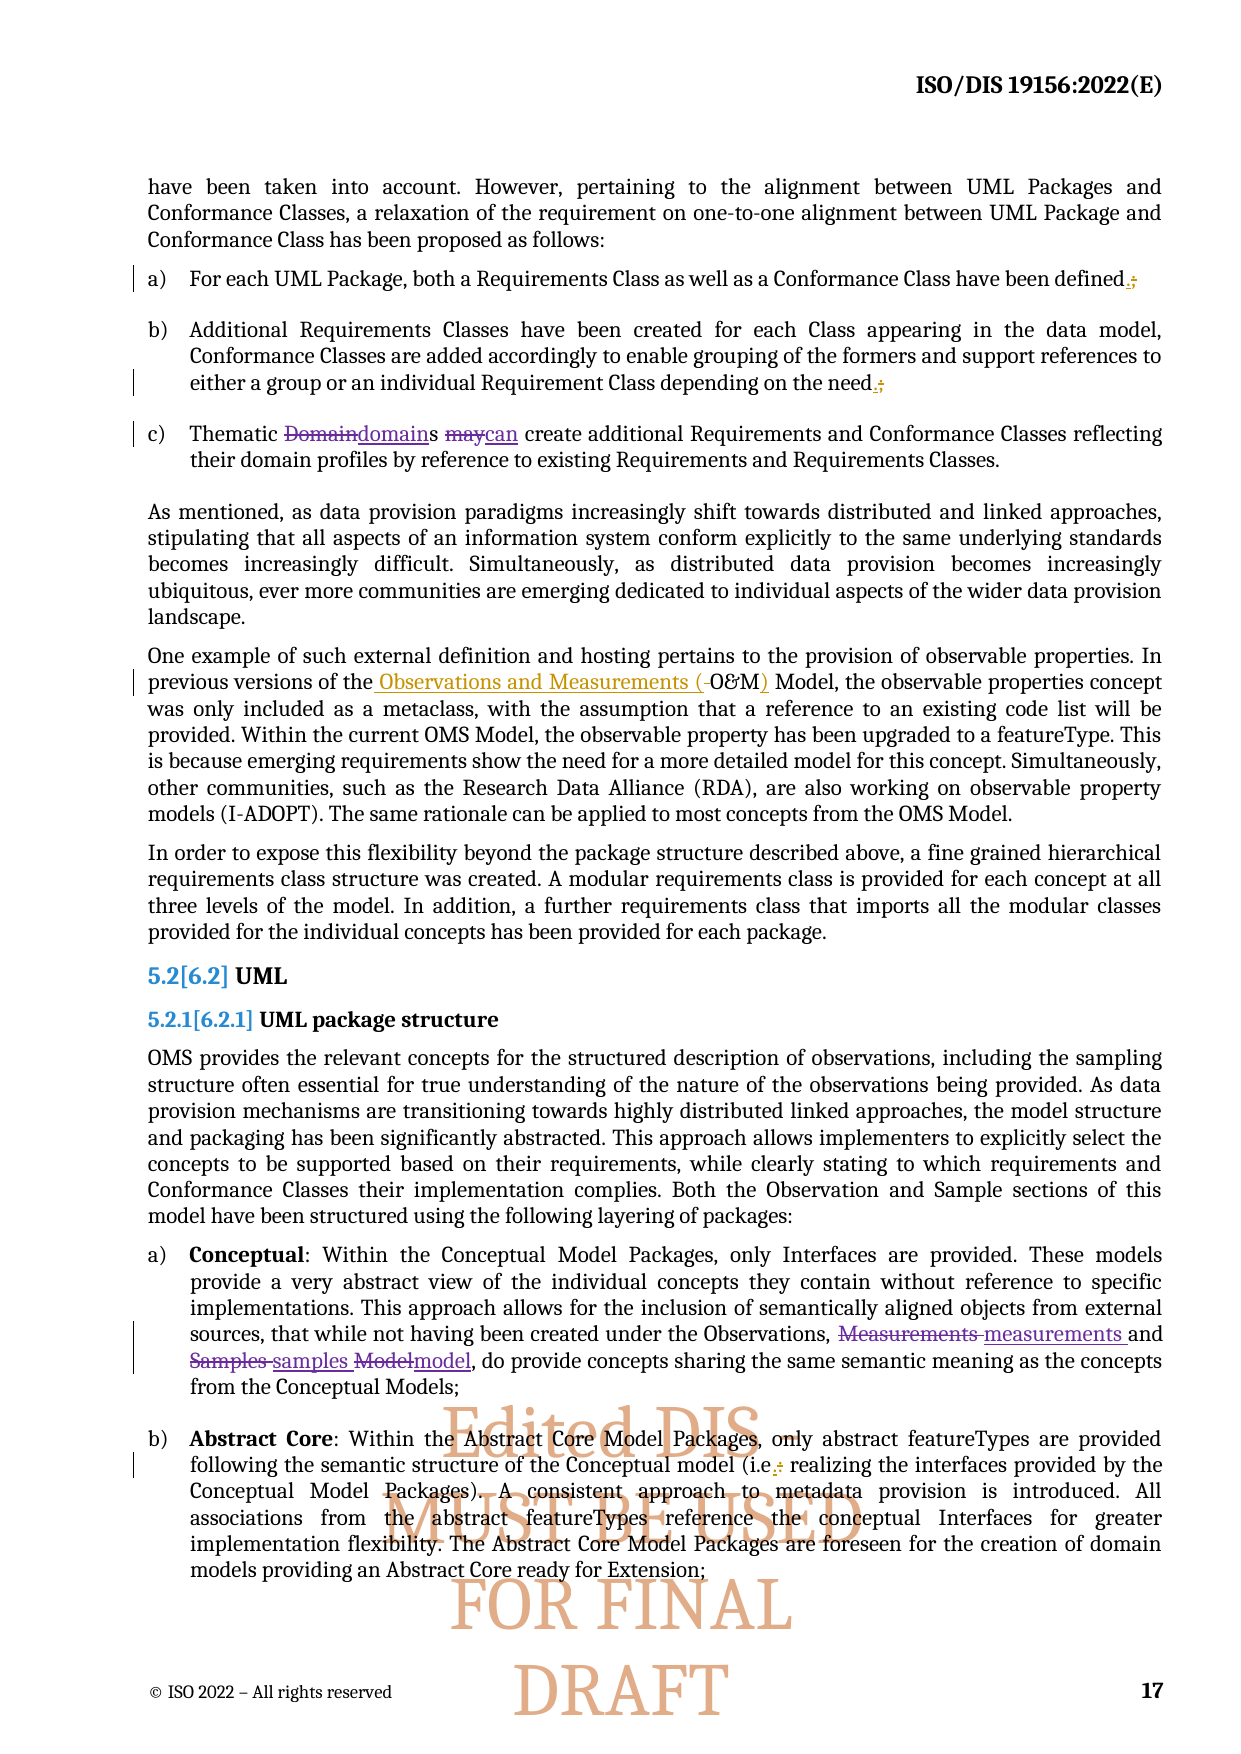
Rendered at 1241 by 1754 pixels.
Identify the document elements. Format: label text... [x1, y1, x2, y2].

text One example of such external definition and hosting pertains to the provision of observable properties. In previous versions of theO&M Model, the observable properties concept was only included as a metaclass, with the assumption that a reference to an existing code list will be provided. Within the current OMS Model, the observable property has been upgraded to a featureType. This is because emerging requirements show the need for a more detailed model for this concept. Simultaneously, other communities, such as the Research Data Alliance (RDA), are also working on observable property models (I-ADOPT). The same rationale can be applied to most concepts from the OMS Model. [148, 643, 1163, 827]
subtitle UML package structure [148, 1009, 1163, 1033]
list b) Additional Requirements Classes have been created for each Class appearing in the data model, Conformance Classes are added accordingly to enable grouping of the formers and support references to either a group or an individual Requirement Class depending on the need [148, 317, 1163, 396]
subtitle UML [148, 964, 1163, 990]
text OMS provides the relevant concepts for the structured description of observations, including the sampling structure often essential for true understanding of the nature of the observations being provided. As data provision mechanisms are transitioning towards highly distributed linked approaches, the model structure and packaging has been significantly abstracted. This approach allows implementers to explicitly select the concepts to be supported based on their requirements, while clearly stating to which requirements and Conformance Classes their implementation complies. Both the Observation and Sample sections of this model have been structured using the following layering of packages: [148, 1045, 1163, 1230]
text In order to expose this flexibility beyond the package structure described above, a fine grained hierarchical requirements class structure was created. A modular requirements class is provided for each concept at all three levels of the model. In addition, a further requirements class that imports all the modular classes provided for the individual concepts has been provided for each package. [148, 840, 1163, 945]
list b) Abstract Core: Within the Abstract Core Model Packages, only abstract featureTypes are provided following the semantic structure of the Conceptual model (i.e realizing the interfaces provided by the Conceptual Model Packages). A consistent approach to metadata provision is introduced. All associations from the abstract featureTypes reference the conceptual Interfaces for greater implementation flexibility. The Abstract Core Model Packages are foreseen for the creation of domain models providing an Abstract Core ready for Extension; [148, 1425, 1163, 1583]
text As mentioned, as data provision paradigms increasingly shift towards distributed and linked approaches, stipulating that all aspects of an information system conform explicitly to the same underlying standards becomes increasingly difficult. Simultaneously, as distributed data provision becomes increasingly ubiquitous, ever more communities are emerging dedicated to individual aspects of the wider data provision landscape. [148, 498, 1163, 630]
list c) Thematic s create additional Requirements and Conformance Classes reflecting their domain profiles by reference to existing Requirements and Requirements Classes. [148, 421, 1163, 473]
list a) For each UML Package, both a Requirements Class as well as a Conformance Class have been defined [148, 265, 1163, 292]
list a) Conceptual: Within the Conceptual Model Packages, only Interfaces are provided. These models provide a very abstract view of the individual concepts they contain without reference to specific implementations. This approach allows for the inclusion of semantically aligned objects from external sources, that while not having been created under the Observations, and , do provide concepts sharing the same semantic meaning as the concepts from the Conceptual Models; [148, 1242, 1163, 1400]
